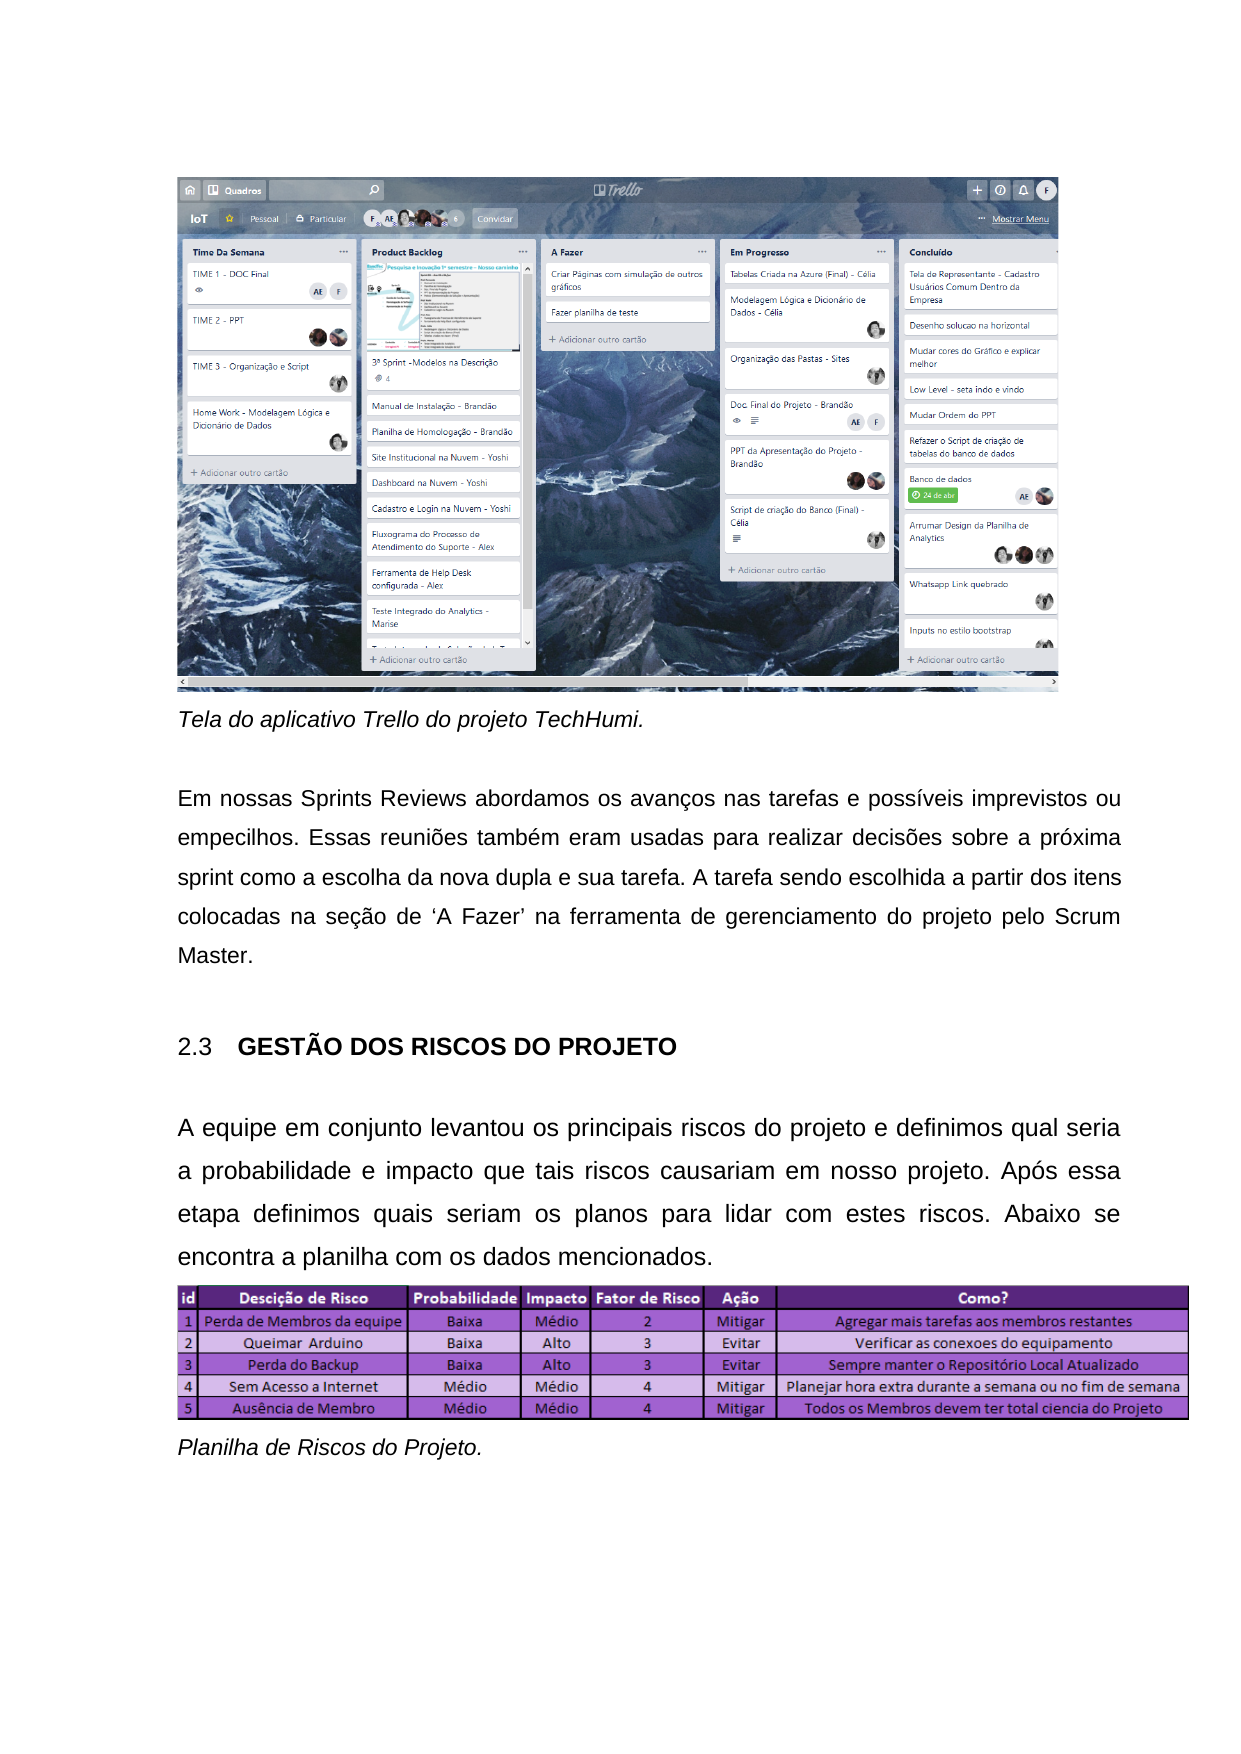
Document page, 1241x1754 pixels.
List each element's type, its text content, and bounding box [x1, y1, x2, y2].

picture [177, 1285, 1189, 1420]
text A equipe em conjunto levantou os principais riscos do projeto e definimos qual seria a probabilidade e impacto que tais riscos causariam em nosso projeto. Após essa etapa definimos quais seriam os planos para lidar com estes riscos. Abaixo se encontra a planilha com os dados mencionados. [177, 1113, 1122, 1271]
picture [177, 177, 1059, 692]
text Planilha de Riscos do Projeto. [177, 1434, 1122, 1461]
text Tela do aplicativo Trello do projeto TechHumi. [177, 706, 1122, 732]
subtitle Gestão dos Riscos do Projeto [177, 1032, 1122, 1061]
text Em nossas Sprints Reviews abordamos os avanços nas tarefas e possíveis imprevistos ou empecilhos. Essas reuniões também eram usadas para realizar decisões sobre a próxima sprint como a escolha da nova dupla e sua tarefa. A tarefa sendo escolhida a partir dos itens colocadas na seção de ‘A Fazer’ na ferramenta de gerenciamento do projeto pelo Scrum Master. [177, 784, 1122, 969]
